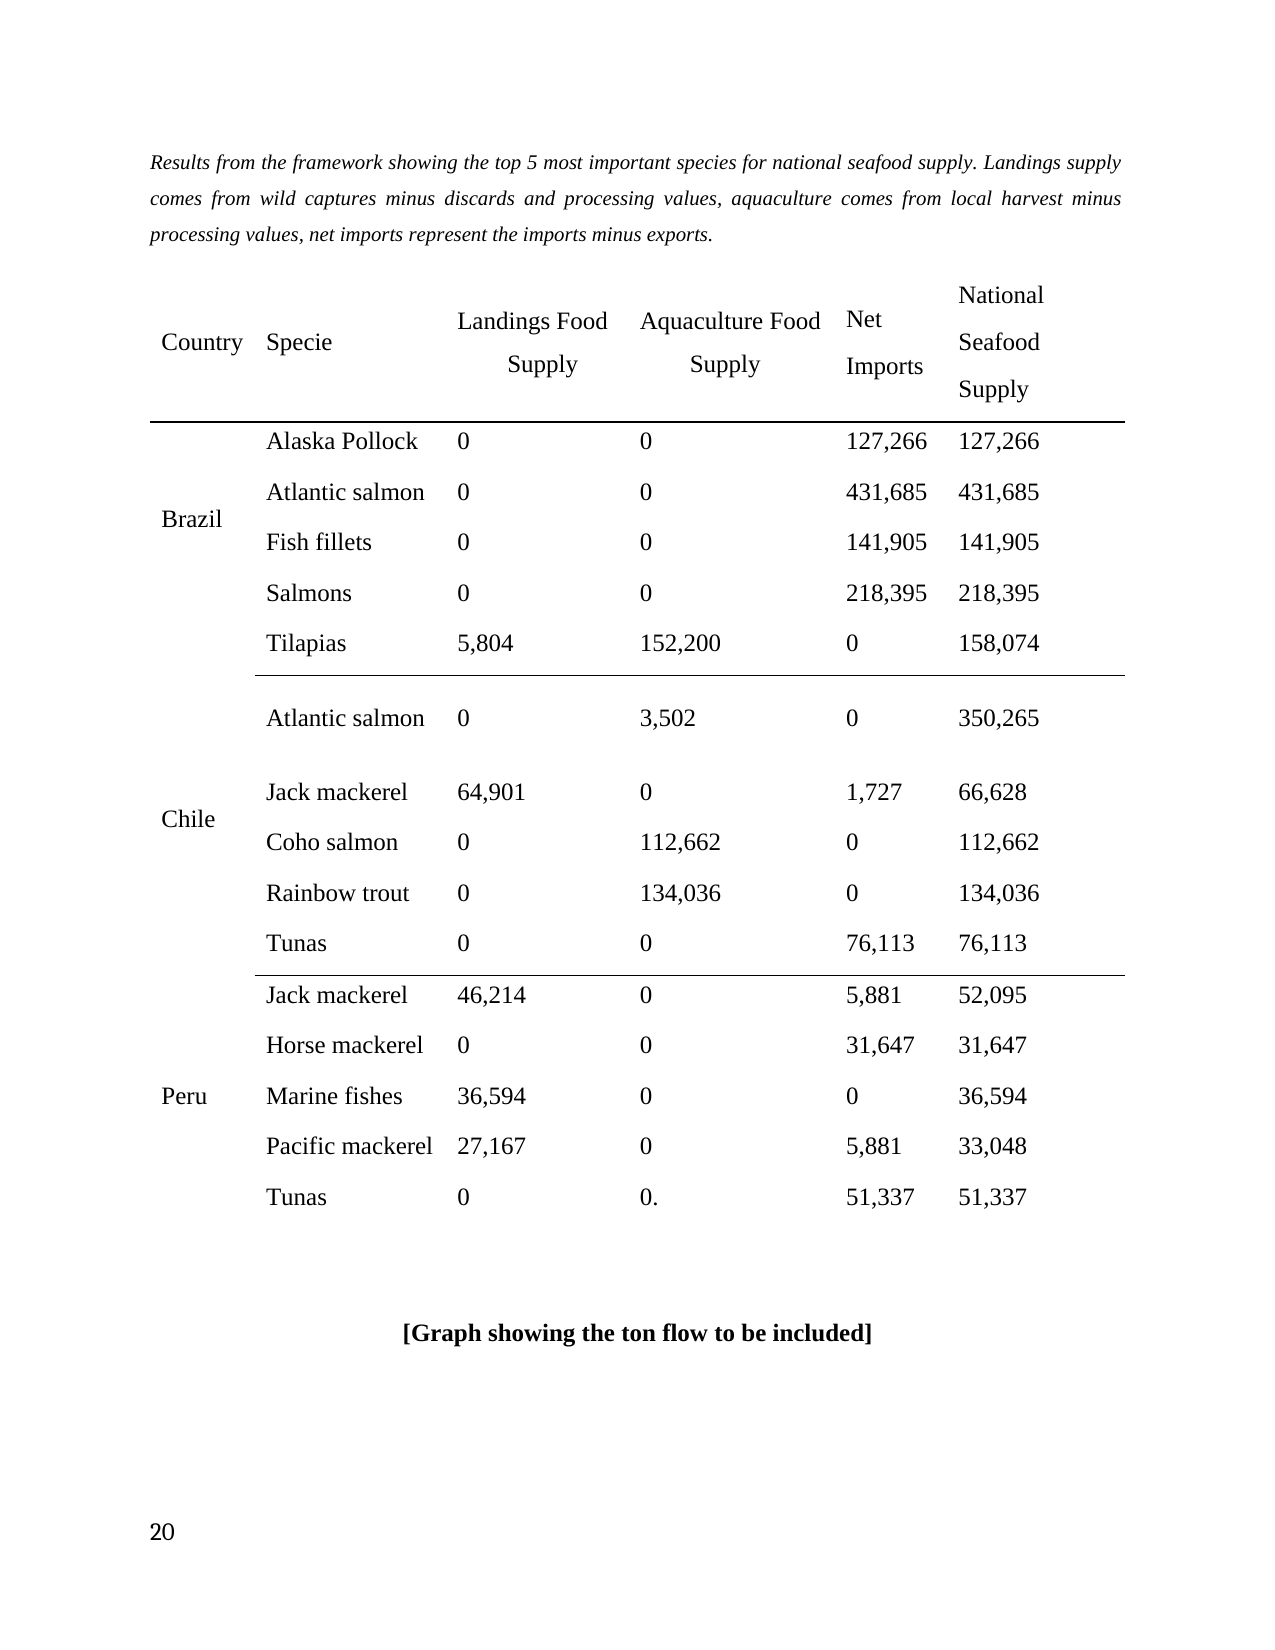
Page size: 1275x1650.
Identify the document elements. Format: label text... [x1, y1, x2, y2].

table_cell 134,036 [628, 874, 834, 924]
table_cell Coho salmon [255, 823, 446, 874]
table_cell 1,727 [835, 773, 947, 823]
table_cell 31,647 [947, 1026, 1125, 1077]
table_cell 51,337 [947, 1178, 1125, 1228]
table_cell 27,167 [446, 1128, 628, 1178]
table_cell 0 [446, 1026, 628, 1077]
table_cell 0 [628, 524, 834, 574]
table_cell 431,685 [947, 473, 1125, 524]
table_header Net Imports [835, 277, 947, 421]
table_cell Jack mackerel [255, 773, 446, 823]
table_cell 5,881 [835, 1128, 947, 1178]
table_cell 51,337 [835, 1178, 947, 1228]
table_cell 0 [835, 874, 947, 924]
table_cell 0 [835, 676, 947, 773]
table_cell 0 [446, 874, 628, 924]
table_cell 0 [446, 823, 628, 874]
table_cell 0 [835, 625, 947, 675]
table_cell 0 [446, 524, 628, 574]
table_cell 0 [628, 1026, 834, 1077]
table_cell 218,395 [947, 574, 1125, 625]
table_cell Salmons [255, 574, 446, 625]
table_cell 5,881 [835, 976, 947, 1026]
table_cell 0 [628, 423, 834, 473]
table_cell 46,214 [446, 976, 628, 1026]
table_cell 0 [446, 1178, 628, 1228]
table_cell 0 [446, 676, 628, 773]
table_cell 76,113 [947, 924, 1125, 975]
table_cell 3,502 [628, 676, 834, 773]
table_cell 0 [628, 976, 834, 1026]
table_cell 112,662 [947, 823, 1125, 874]
table_cell 431,685 [835, 473, 947, 524]
table_cell Fish fillets [255, 524, 446, 574]
table_cell 141,905 [835, 524, 947, 574]
table_cell Tunas [255, 1178, 446, 1228]
table_cell Tilapias [255, 625, 446, 675]
table_cell 0 [446, 924, 628, 975]
table_cell Atlantic salmon [255, 676, 446, 773]
table_cell 350,265 [947, 676, 1125, 773]
table_cell Chile [150, 675, 254, 975]
table_cell 0 [628, 473, 834, 524]
table_cell 0 [628, 574, 834, 625]
table_cell 0 [446, 473, 628, 524]
table_cell 0 [628, 1077, 834, 1127]
table_cell 0 [446, 574, 628, 625]
table_cell 0 [628, 1128, 834, 1178]
table_cell 76,113 [835, 924, 947, 975]
table_cell 152,200 [628, 625, 834, 675]
table_cell 0 [628, 773, 834, 823]
table_header Landings Food Supply [446, 277, 628, 421]
table_cell 36,594 [947, 1077, 1125, 1127]
table_cell 66,628 [947, 773, 1125, 823]
table_cell 0. [628, 1178, 834, 1228]
table_cell Tunas [255, 924, 446, 975]
table_cell 33,048 [947, 1128, 1125, 1178]
table_cell 36,594 [446, 1077, 628, 1127]
table_cell 218,395 [835, 574, 947, 625]
text [Graph showing the ton flow to be included] [150, 1318, 1125, 1347]
table_cell 134,036 [947, 874, 1125, 924]
table_cell Atlantic salmon [255, 473, 446, 524]
table_header Aquaculture Food Supply [628, 277, 834, 421]
table_cell 0 [446, 423, 628, 473]
table_cell 141,905 [947, 524, 1125, 574]
table_cell Marine fishes [255, 1077, 446, 1127]
table_cell Horse mackerel [255, 1026, 446, 1077]
table_header Specie [255, 277, 446, 421]
table_header National Seafood Supply [947, 277, 1125, 421]
table_cell Brazil [150, 423, 254, 675]
table_cell 158,074 [947, 625, 1125, 675]
table_cell Jack mackerel [255, 976, 446, 1026]
table_cell 31,647 [835, 1026, 947, 1077]
table_cell 5,804 [446, 625, 628, 675]
table_cell 52,095 [947, 976, 1125, 1026]
table_cell 112,662 [628, 823, 834, 874]
table_cell 127,266 [835, 423, 947, 473]
table_cell 0 [628, 924, 834, 975]
table_cell Rainbow trout [255, 874, 446, 924]
table_cell 64,901 [446, 773, 628, 823]
table_cell Peru [150, 975, 254, 1228]
table_cell Alaska Pollock [255, 423, 446, 473]
table_cell 0 [835, 1077, 947, 1127]
table_cell 0 [835, 823, 947, 874]
table_cell 127,266 [947, 423, 1125, 473]
table_cell Pacific mackerel [255, 1128, 446, 1178]
table_header Country [150, 277, 254, 421]
text Results from the framework showing the top 5 most important species for national seafood supply. Landings supply comes from wild captures minus discards and processing values, aquaculture comes from local harvest minus processing values, net imports represent the imports minus exports. [150, 150, 1125, 246]
